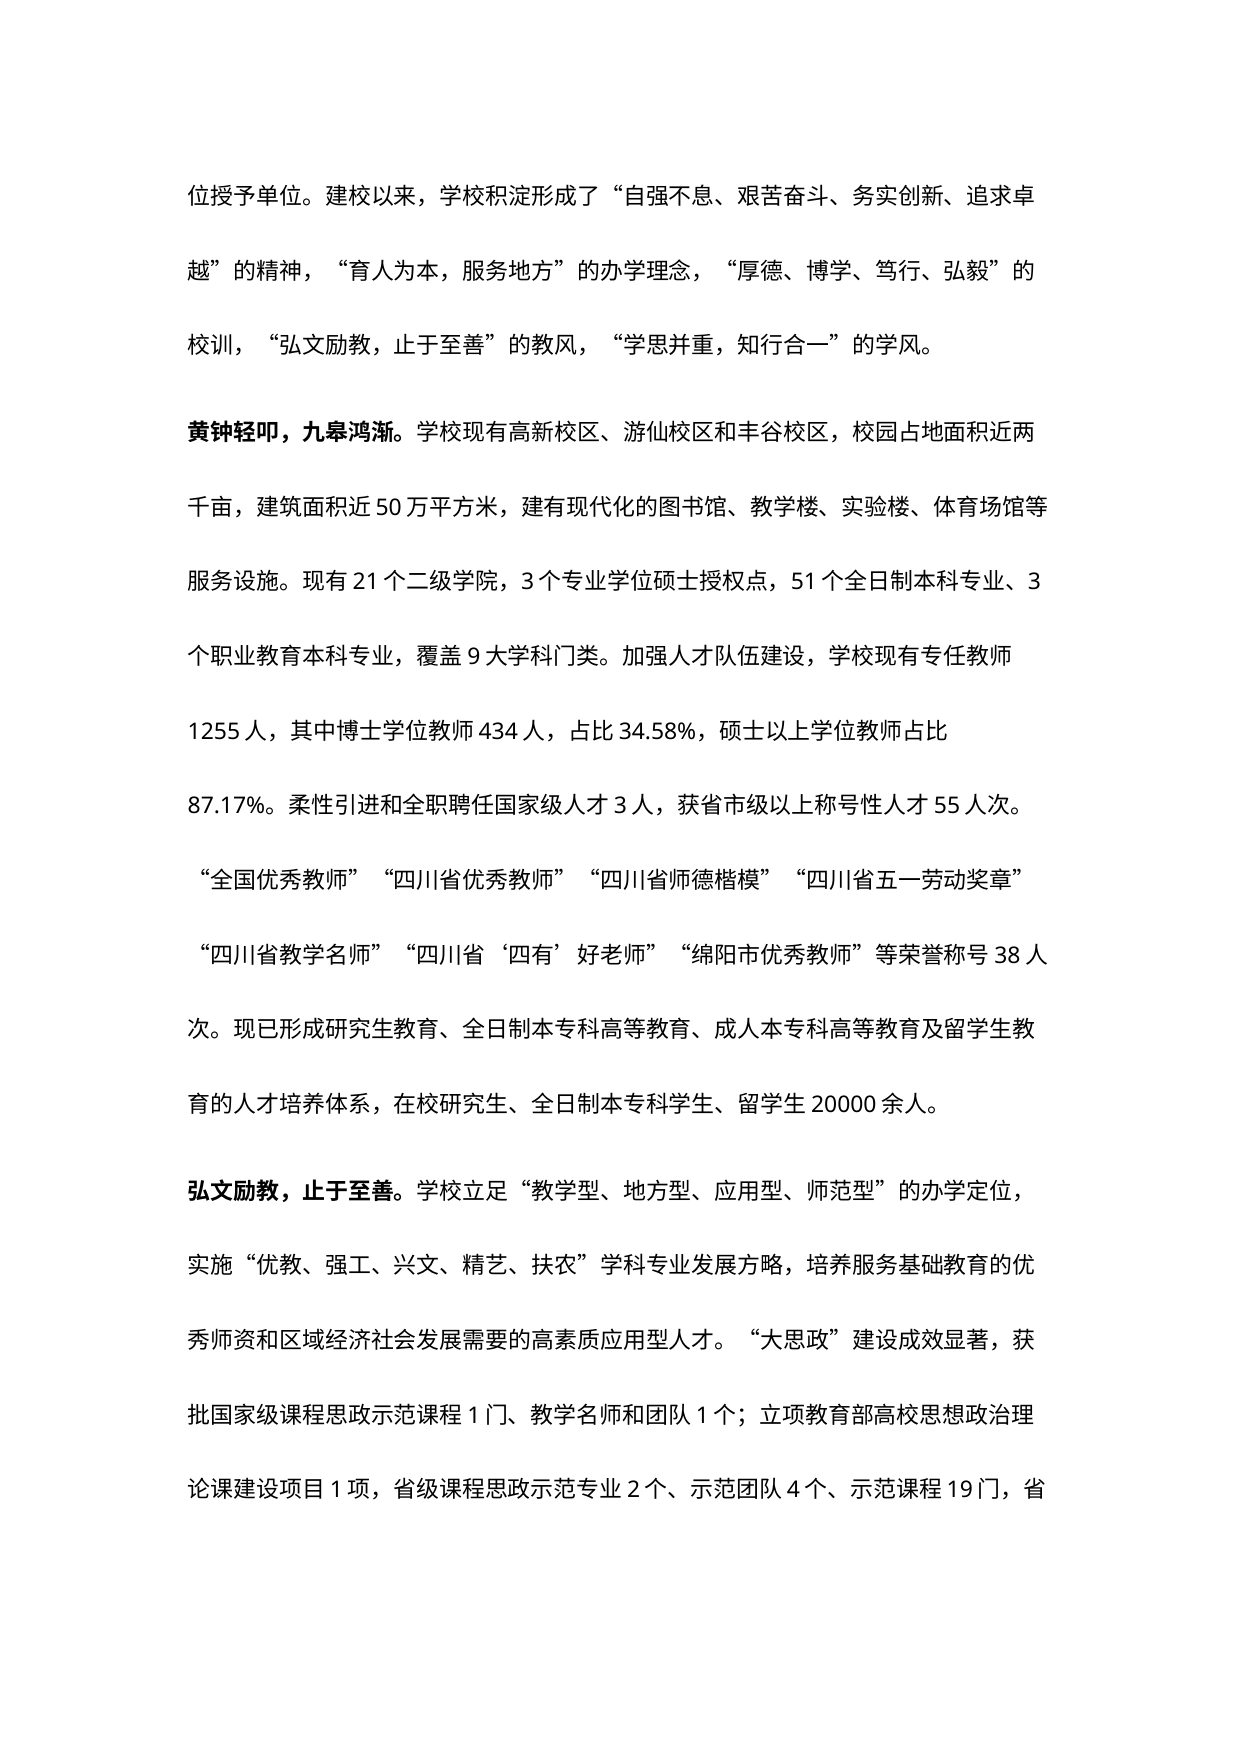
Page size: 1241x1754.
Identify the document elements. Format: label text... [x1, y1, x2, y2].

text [187, 162, 1053, 376]
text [187, 1157, 1053, 1521]
text 黄钟轻叩，九皋鸿渐。学校现有高新校区、游仙校区和丰谷校区，校园占地面积近两千亩，建筑面积近50万平方米，建有现代化的图书馆、教学楼、实验楼、体育场馆等服务设施。现有21个二级学院，3个专业学位硕士授权点，51个全日制本科专业、3个职业教育本科专业，覆盖9大学科门类。加强人才队伍建设，学校现有专任教师1255人，其中博士学位教师434人，占比34.58%，硕士以上学位教师占比87.17%。柔性引进和全职聘任国家级人才3人，获省市级以上称号性人才55人次。“全国优秀教师”“四川省优秀教师”“四川省师德楷模”“四川省五一劳动奖章”“四川省教学名师”“四川省‘四有’好老师”“绵阳市优秀教师”等荣誉称号38人次。现已形成研究生教育、全日制本专科高等教育、成人本专科高等教育及留学生教育的人才培养体系，在校研究生、全日制本专科学生、留学生20000余人。 [187, 398, 1053, 1135]
